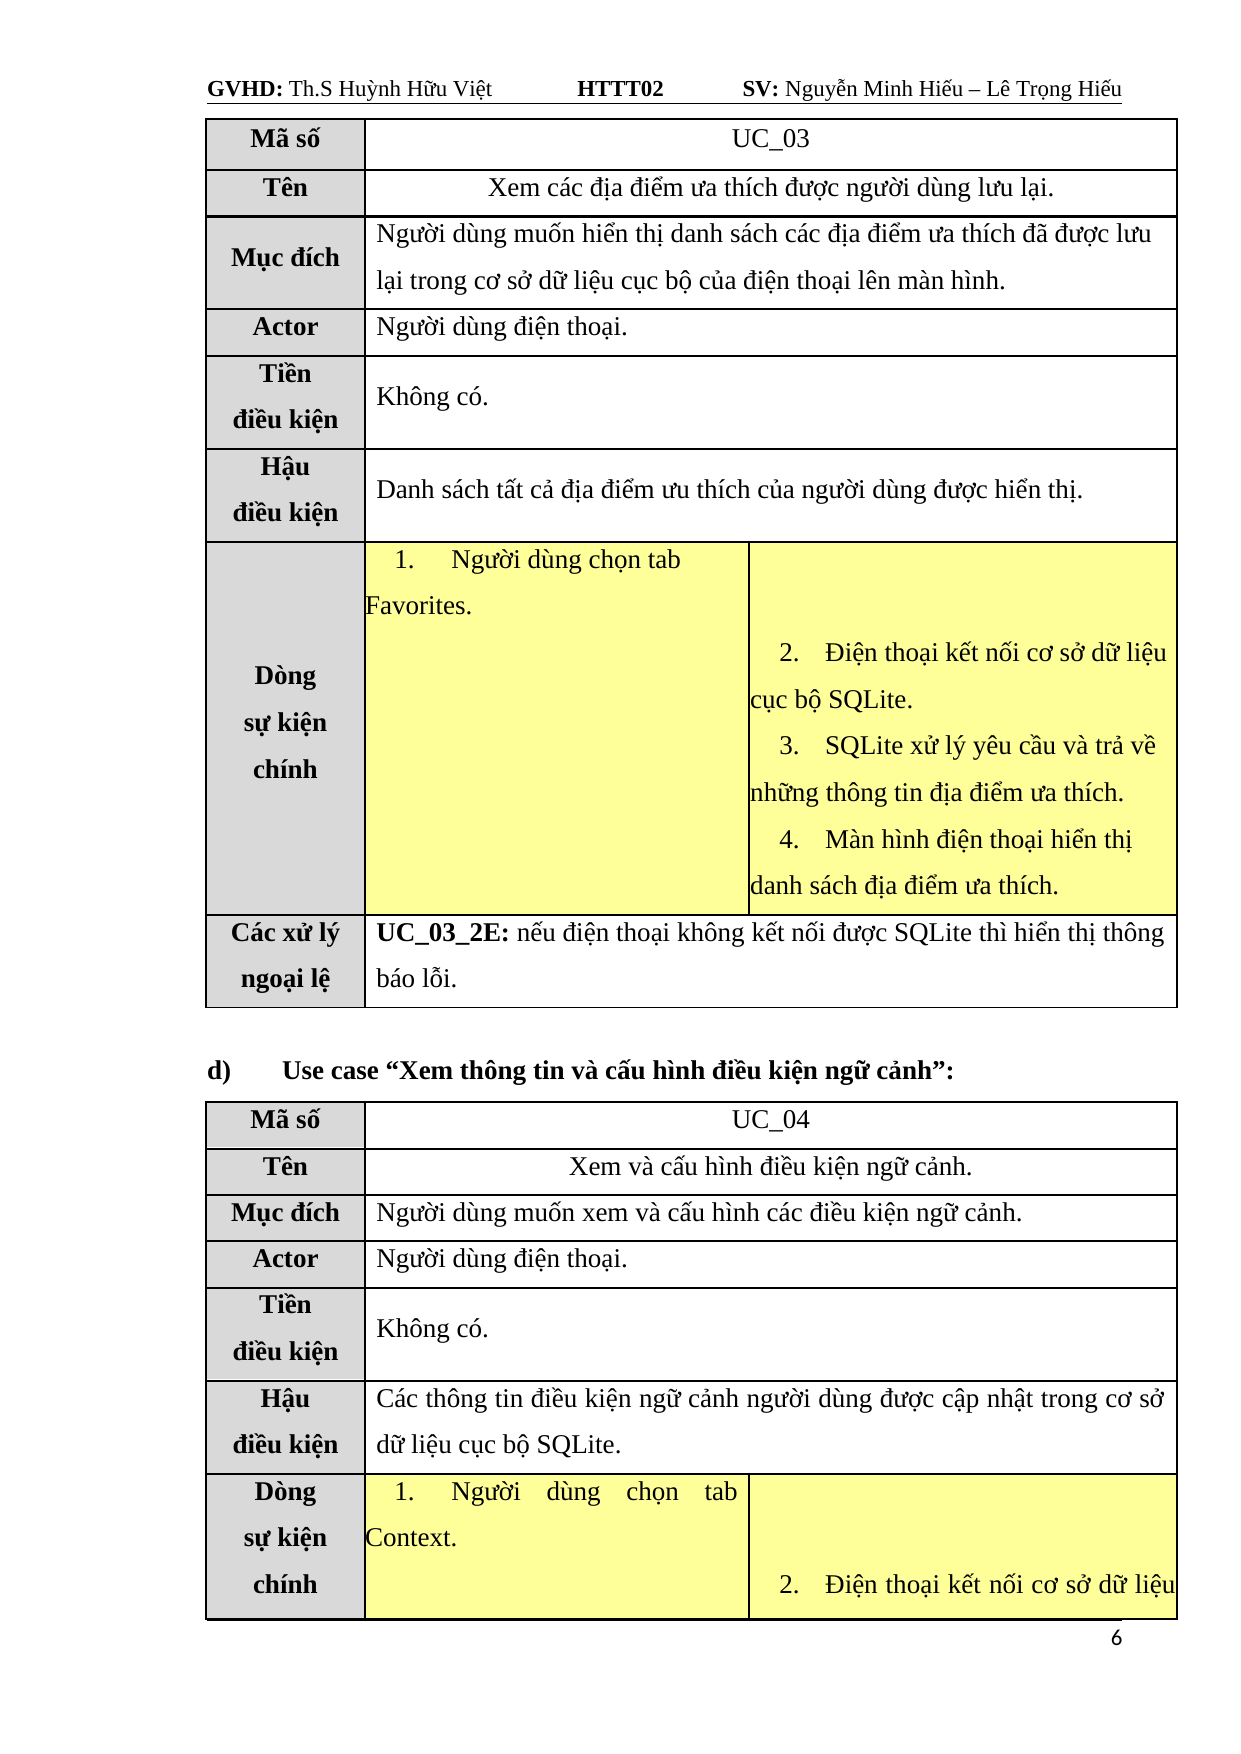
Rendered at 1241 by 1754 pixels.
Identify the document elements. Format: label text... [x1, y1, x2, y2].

table_header Mã số [207, 120, 364, 169]
table_cell Người dùng chọn tab Favorites. [366, 543, 748, 914]
table_cell Người dùng muốn xem và cấu hình các điều kiện ngữ cảnh. [366, 1196, 1176, 1240]
table_cell Không có. [366, 1289, 1176, 1379]
table_cell Mục đích [207, 218, 364, 308]
table_cell Xem và cấu hình điều kiện ngữ cảnh. [366, 1150, 1176, 1194]
table_cell Xem các địa điểm ưa thích được người dùng lưu lại. [366, 171, 1176, 215]
table_cell Các thông tin điều kiện ngữ cảnh người dùng được cập nhật trong cơ sở dữ liệu cục bộ SQLite. [366, 1382, 1176, 1473]
table_cell Actor [207, 310, 364, 355]
table_cell Người dùng điện thoại. [366, 310, 1176, 355]
table_cell Hậu điều kiện [207, 1382, 364, 1473]
table_cell Dòng sự kiện chính [207, 1475, 364, 1618]
table_cell Hậu điều kiện [207, 450, 364, 541]
table_header Mã số [207, 1103, 364, 1147]
table_cell UC_03_2E: nếu điện thoại không kết nối được SQLite thì hiển thị thông báo lỗi. [366, 916, 1176, 1007]
table_header UC_03 [366, 120, 1176, 169]
list Use case “Xem thông tin và cấu hình điều kiện ngữ cảnh”: [207, 1054, 1122, 1086]
table_cell Các xử lý ngoại lệ [207, 916, 364, 1007]
table_cell Tên [207, 1150, 364, 1194]
table_cell Người dùng muốn hiển thị danh sách các địa điểm ưa thích đã được lưu lại trong cơ sở dữ liệu cục bộ của điện thoại lên màn hình. [366, 218, 1176, 308]
table_cell Dòng sự kiện chính [207, 543, 364, 914]
table_cell Tiền điều kiện [207, 1289, 364, 1379]
table_cell Người dùng điện thoại. [366, 1242, 1176, 1287]
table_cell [366, 1475, 748, 1618]
table_cell Danh sách tất cả địa điểm ưu thích của người dùng được hiển thị. [366, 450, 1176, 541]
table_cell Actor [207, 1242, 364, 1287]
table_cell Không có. [366, 357, 1176, 448]
table_header UC_04 [366, 1103, 1176, 1147]
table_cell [750, 1475, 1176, 1618]
table_cell Tên [207, 171, 364, 215]
table_cell Mục đích [207, 1196, 364, 1240]
table_cell Điện thoại kết nối cơ sở dữ liệu cục bộ SQLite. SQLite xử lý yêu cầu và trả về những thông tin địa điểm ưa thích. Màn hình điện thoại hiển thị danh sách địa điểm ưa thích. [750, 543, 1176, 914]
table_cell Tiền điều kiện [207, 357, 364, 448]
